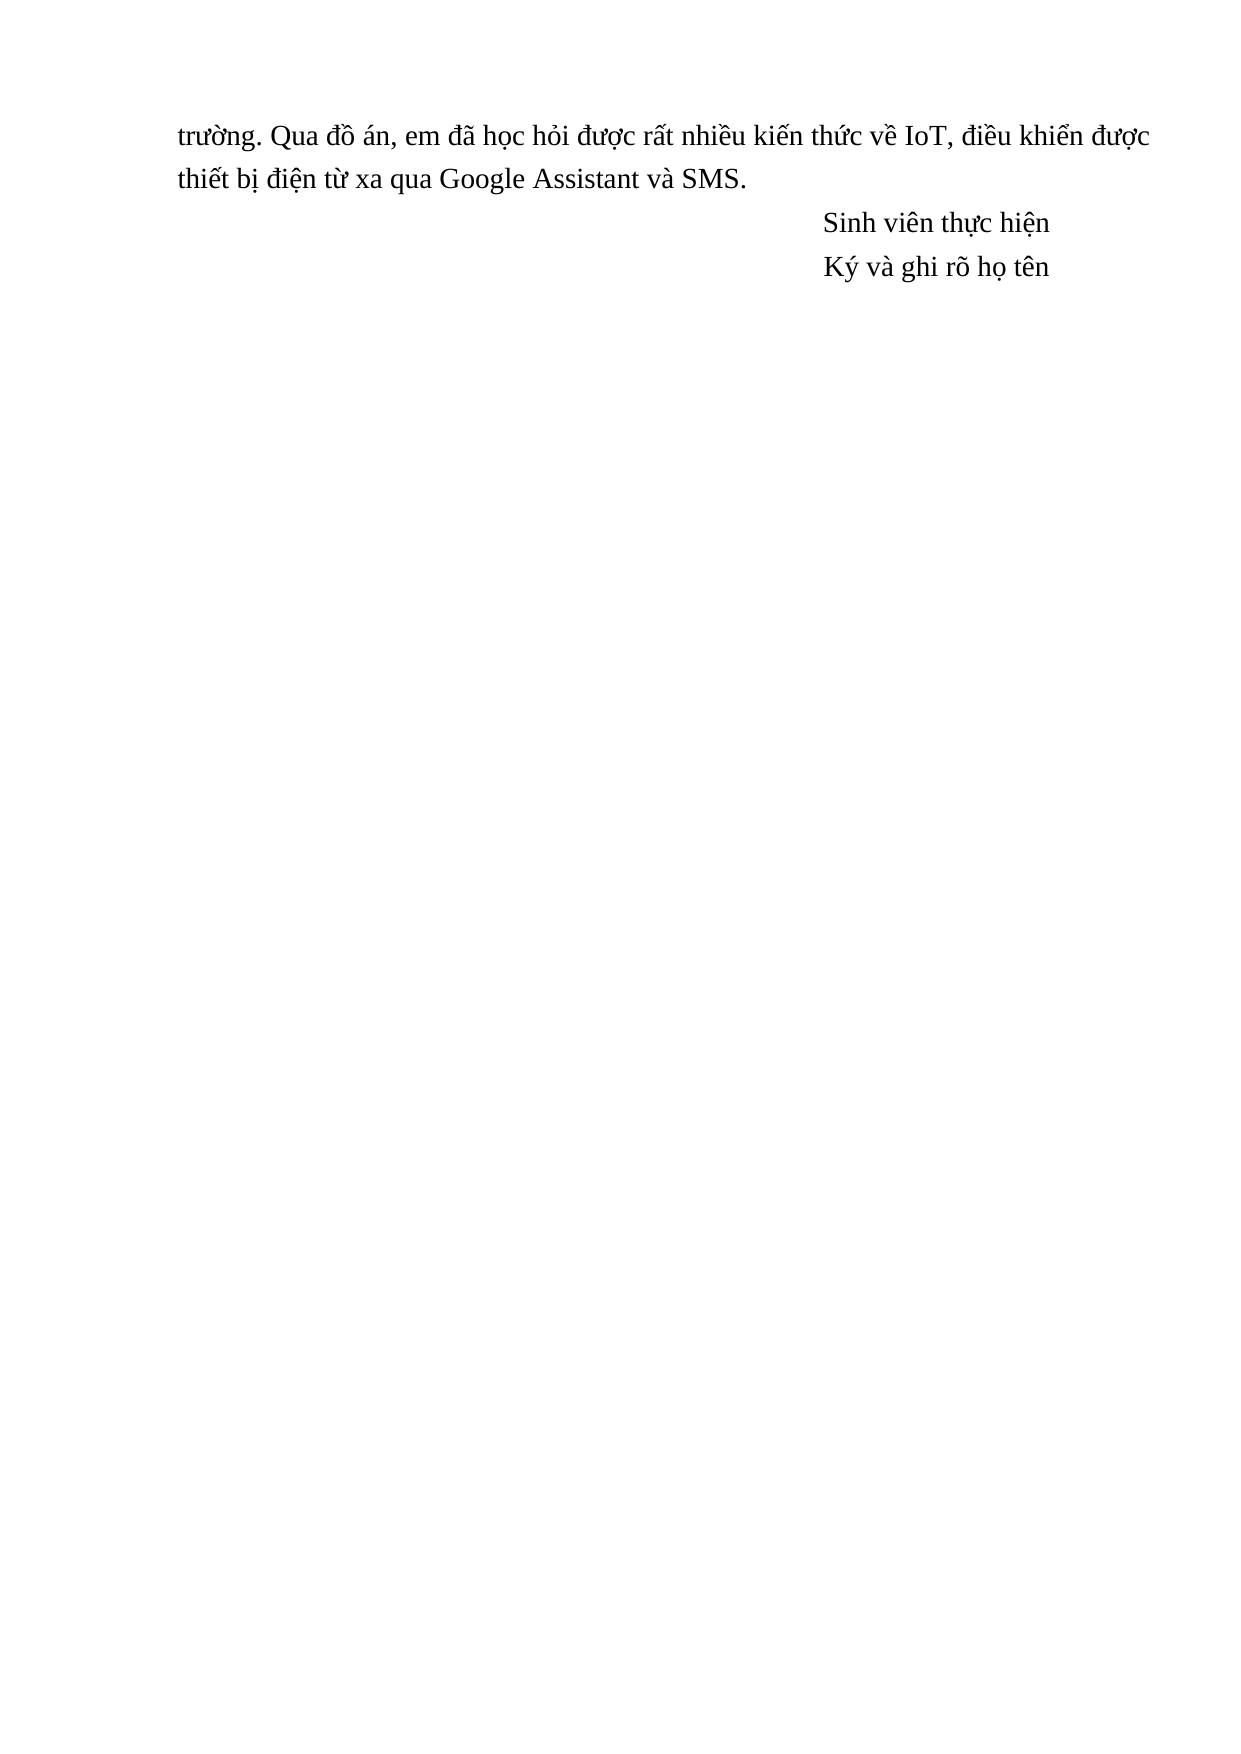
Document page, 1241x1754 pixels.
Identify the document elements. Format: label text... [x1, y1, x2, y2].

text Ký và ghi rõ họ tên [721, 249, 1152, 282]
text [177, 118, 1152, 195]
text Sinh viên thực hiện [721, 205, 1152, 239]
